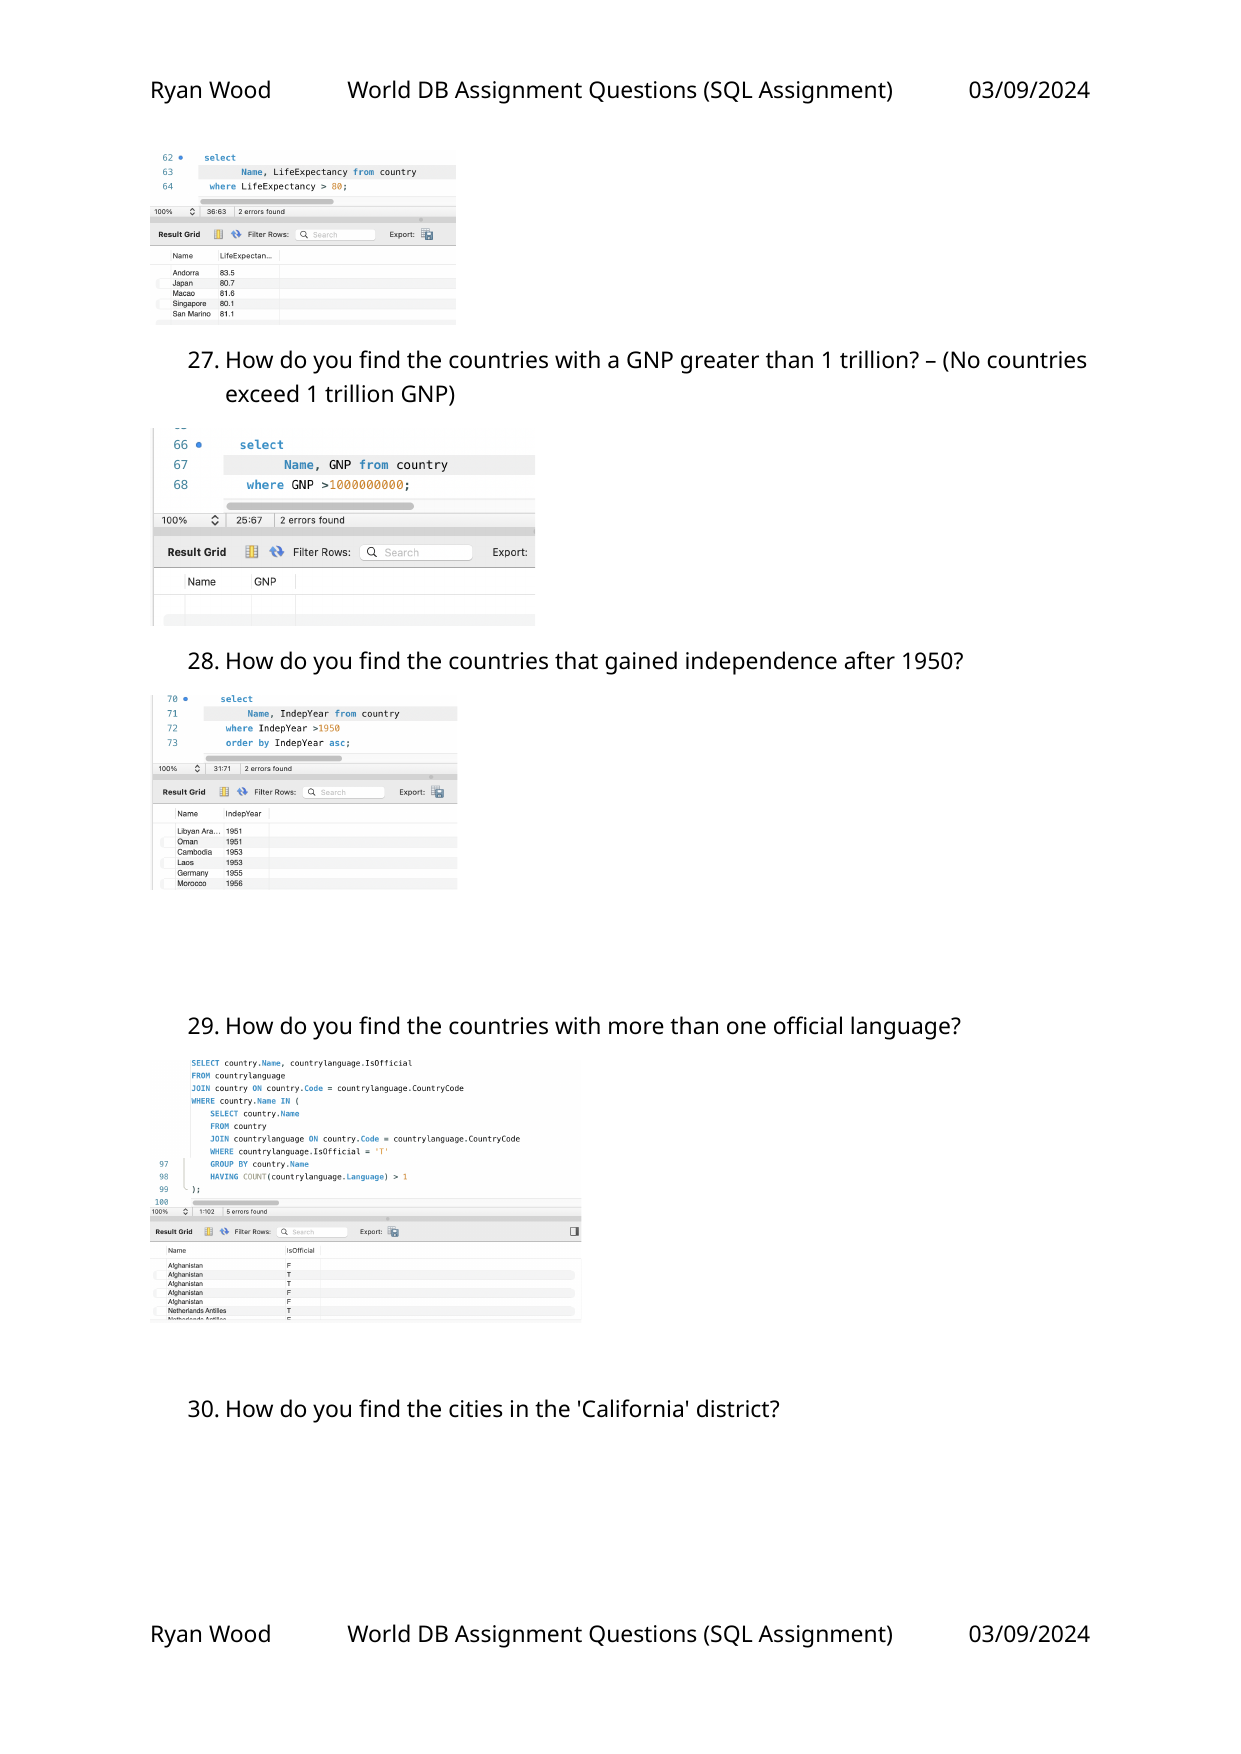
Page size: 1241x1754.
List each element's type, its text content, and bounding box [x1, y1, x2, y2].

picture [150, 428, 536, 626]
list How do you find the countries that gained independence after 1950? [187, 645, 1090, 676]
picture [150, 695, 458, 890]
list How do you find the countries with more than one official language? [187, 1009, 1090, 1041]
picture [150, 1060, 582, 1323]
list How do you find the cities in the 'California' district? [187, 1392, 1090, 1424]
picture [150, 150, 456, 325]
list How do you find the countries with a GNP greater than 1 trillion? – (No countries exceed 1 trillion GNP) [187, 344, 1090, 409]
